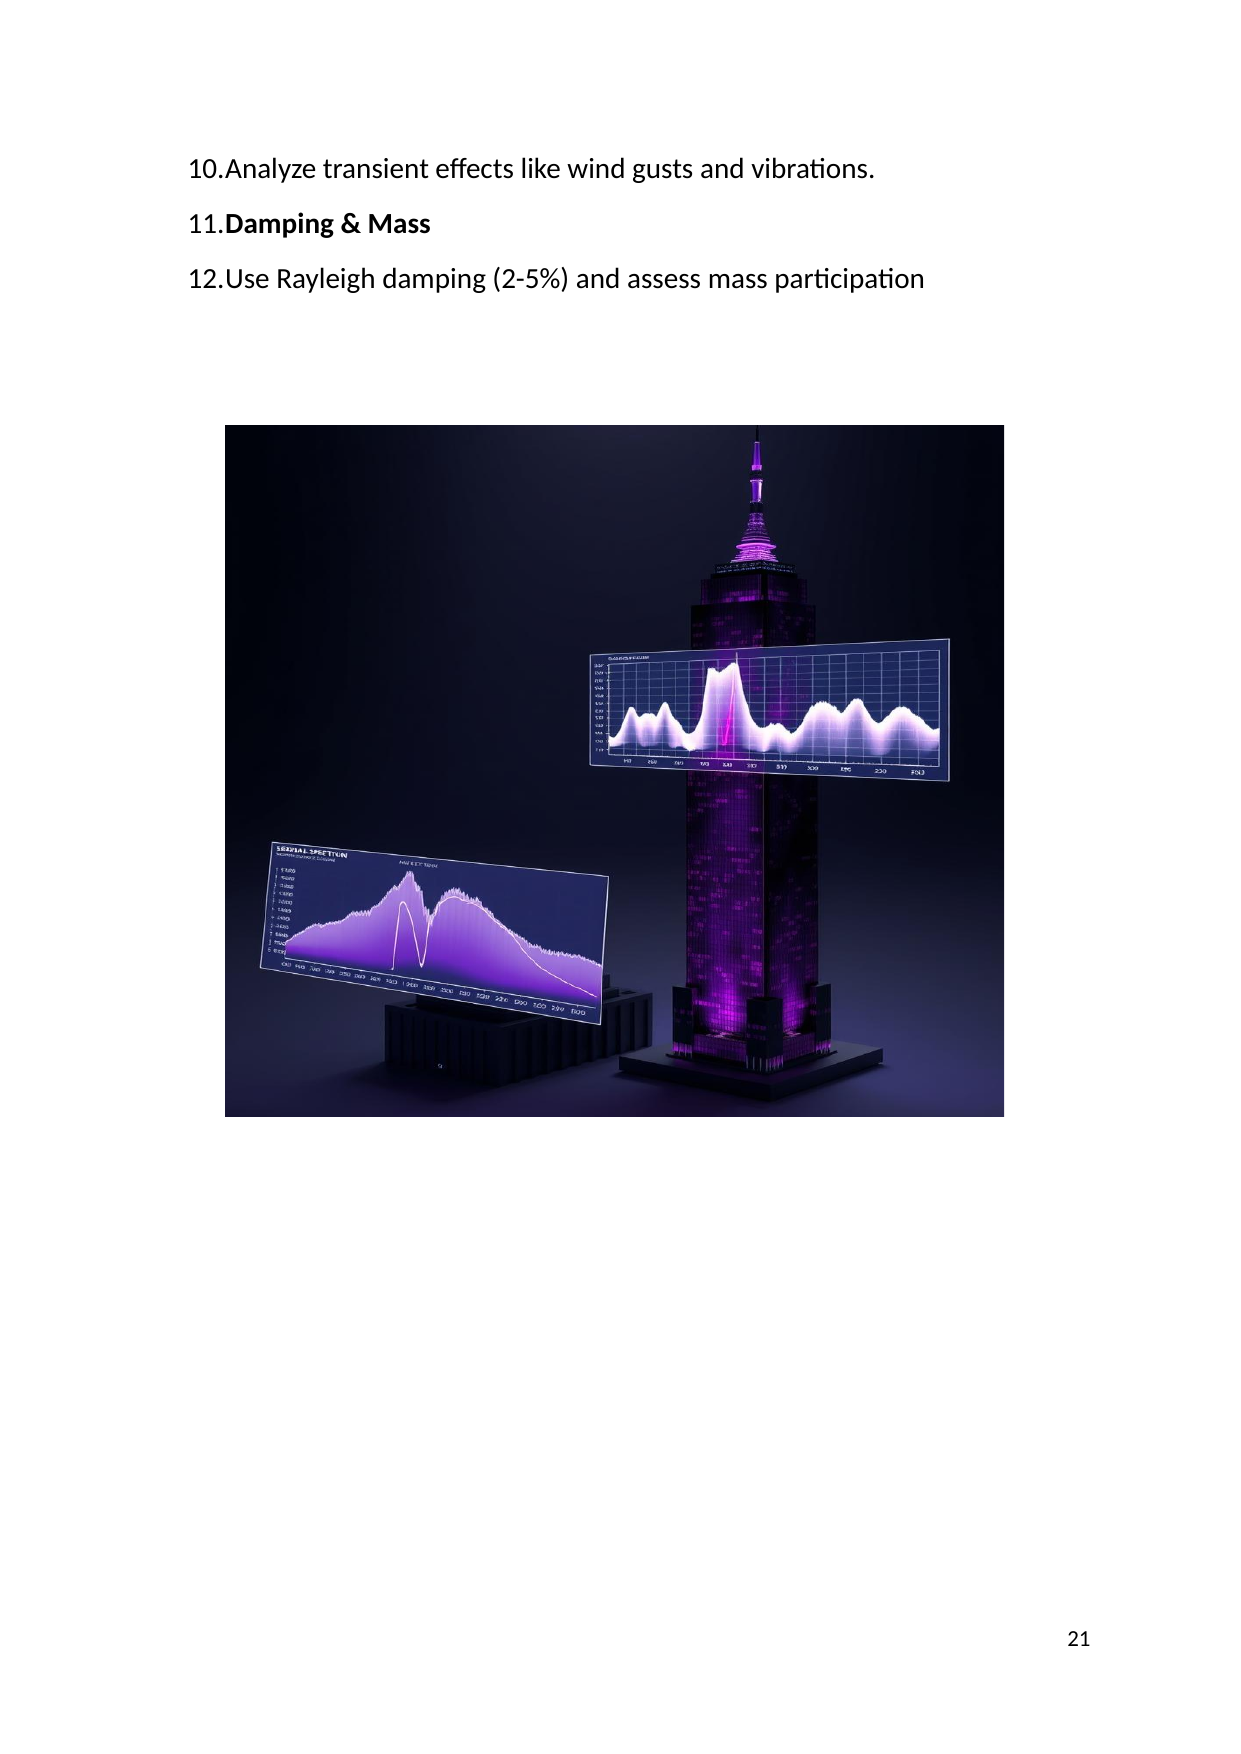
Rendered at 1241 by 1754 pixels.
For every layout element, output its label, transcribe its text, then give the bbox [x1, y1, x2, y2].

list Use Rayleigh damping (2-5%) and assess mass participation [187, 260, 1090, 296]
picture [225, 425, 1005, 1117]
list Damping & Mass [187, 205, 1090, 241]
list Analyze transient effects like wind gusts and vibrations. [187, 150, 1090, 186]
